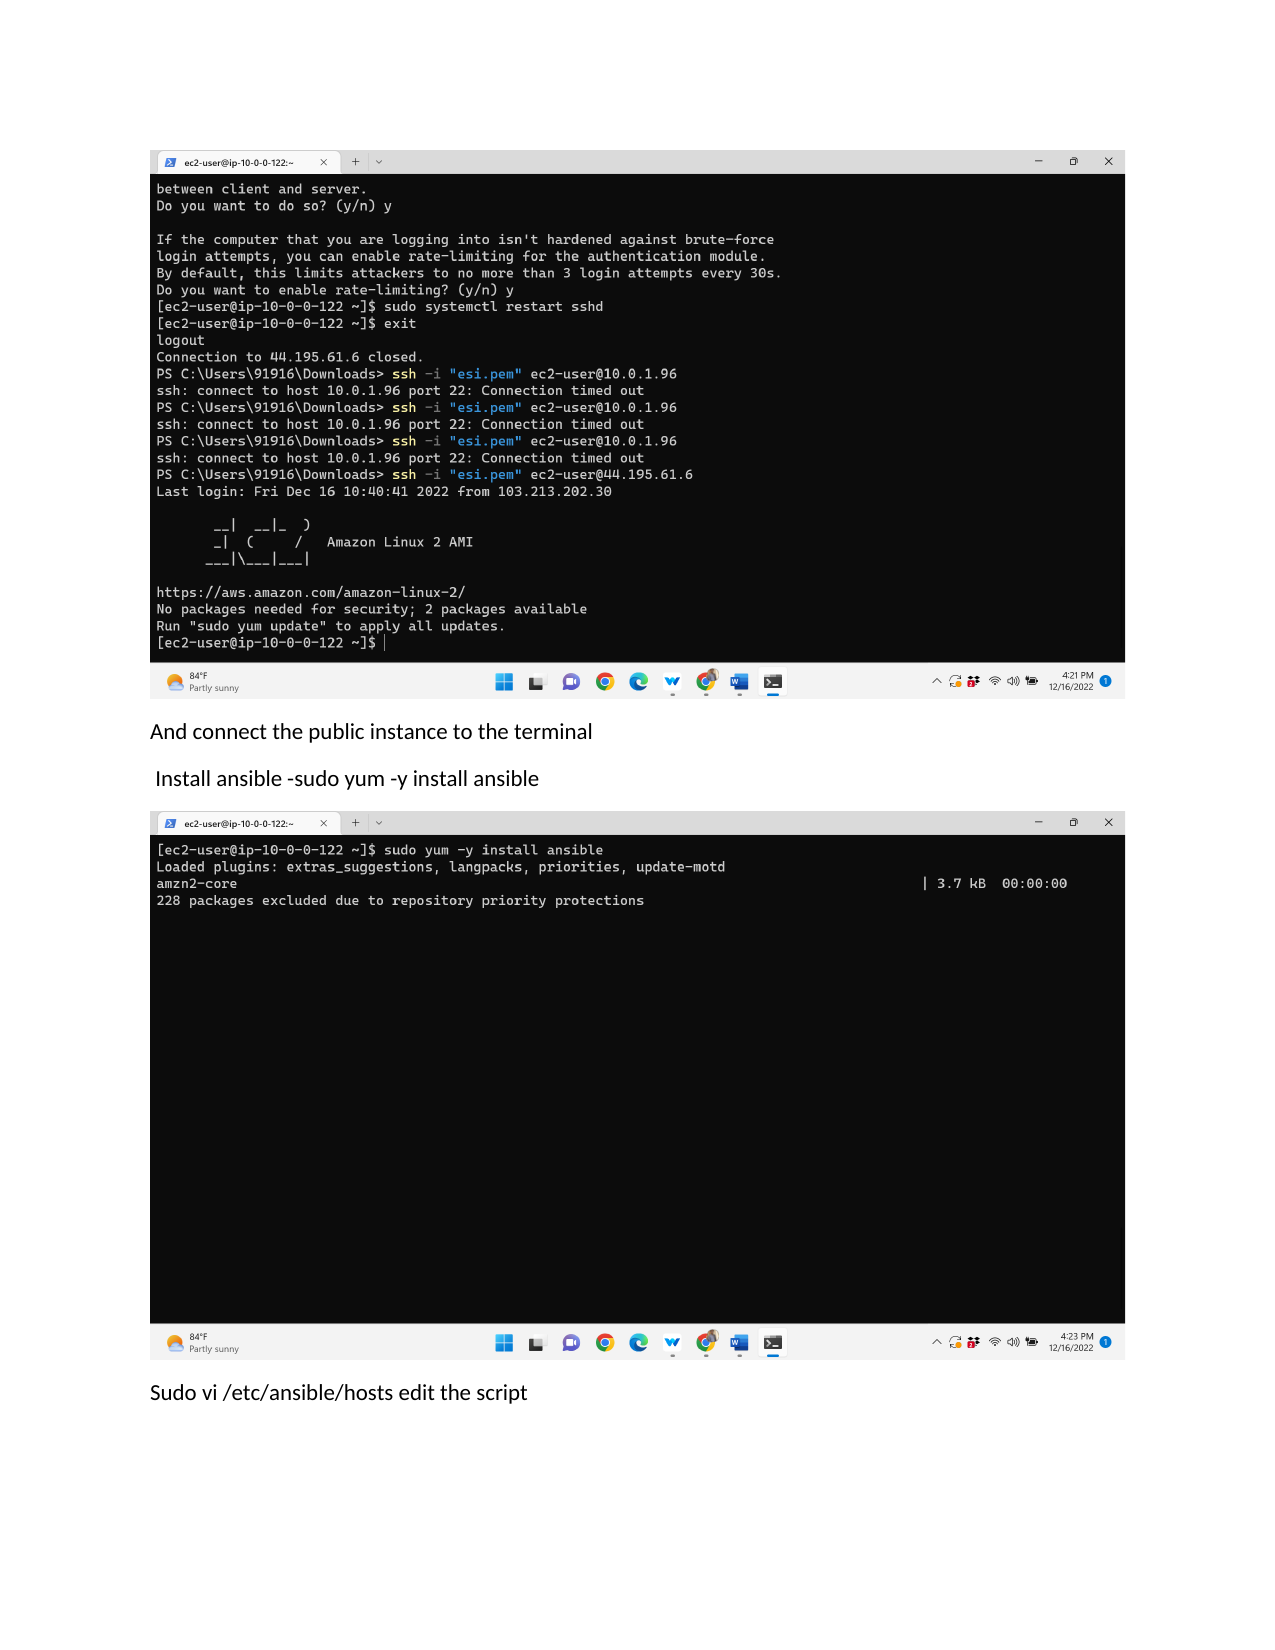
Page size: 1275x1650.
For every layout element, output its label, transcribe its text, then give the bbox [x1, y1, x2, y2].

picture [150, 811, 1125, 1360]
text Sudo vi /etc/ansible/hosts edit the script [150, 1378, 1125, 1406]
text And connect the public instance to the terminal [150, 717, 1125, 745]
text Install ansible -sudo yum -y install ansible [150, 764, 1125, 792]
picture [150, 150, 1125, 699]
